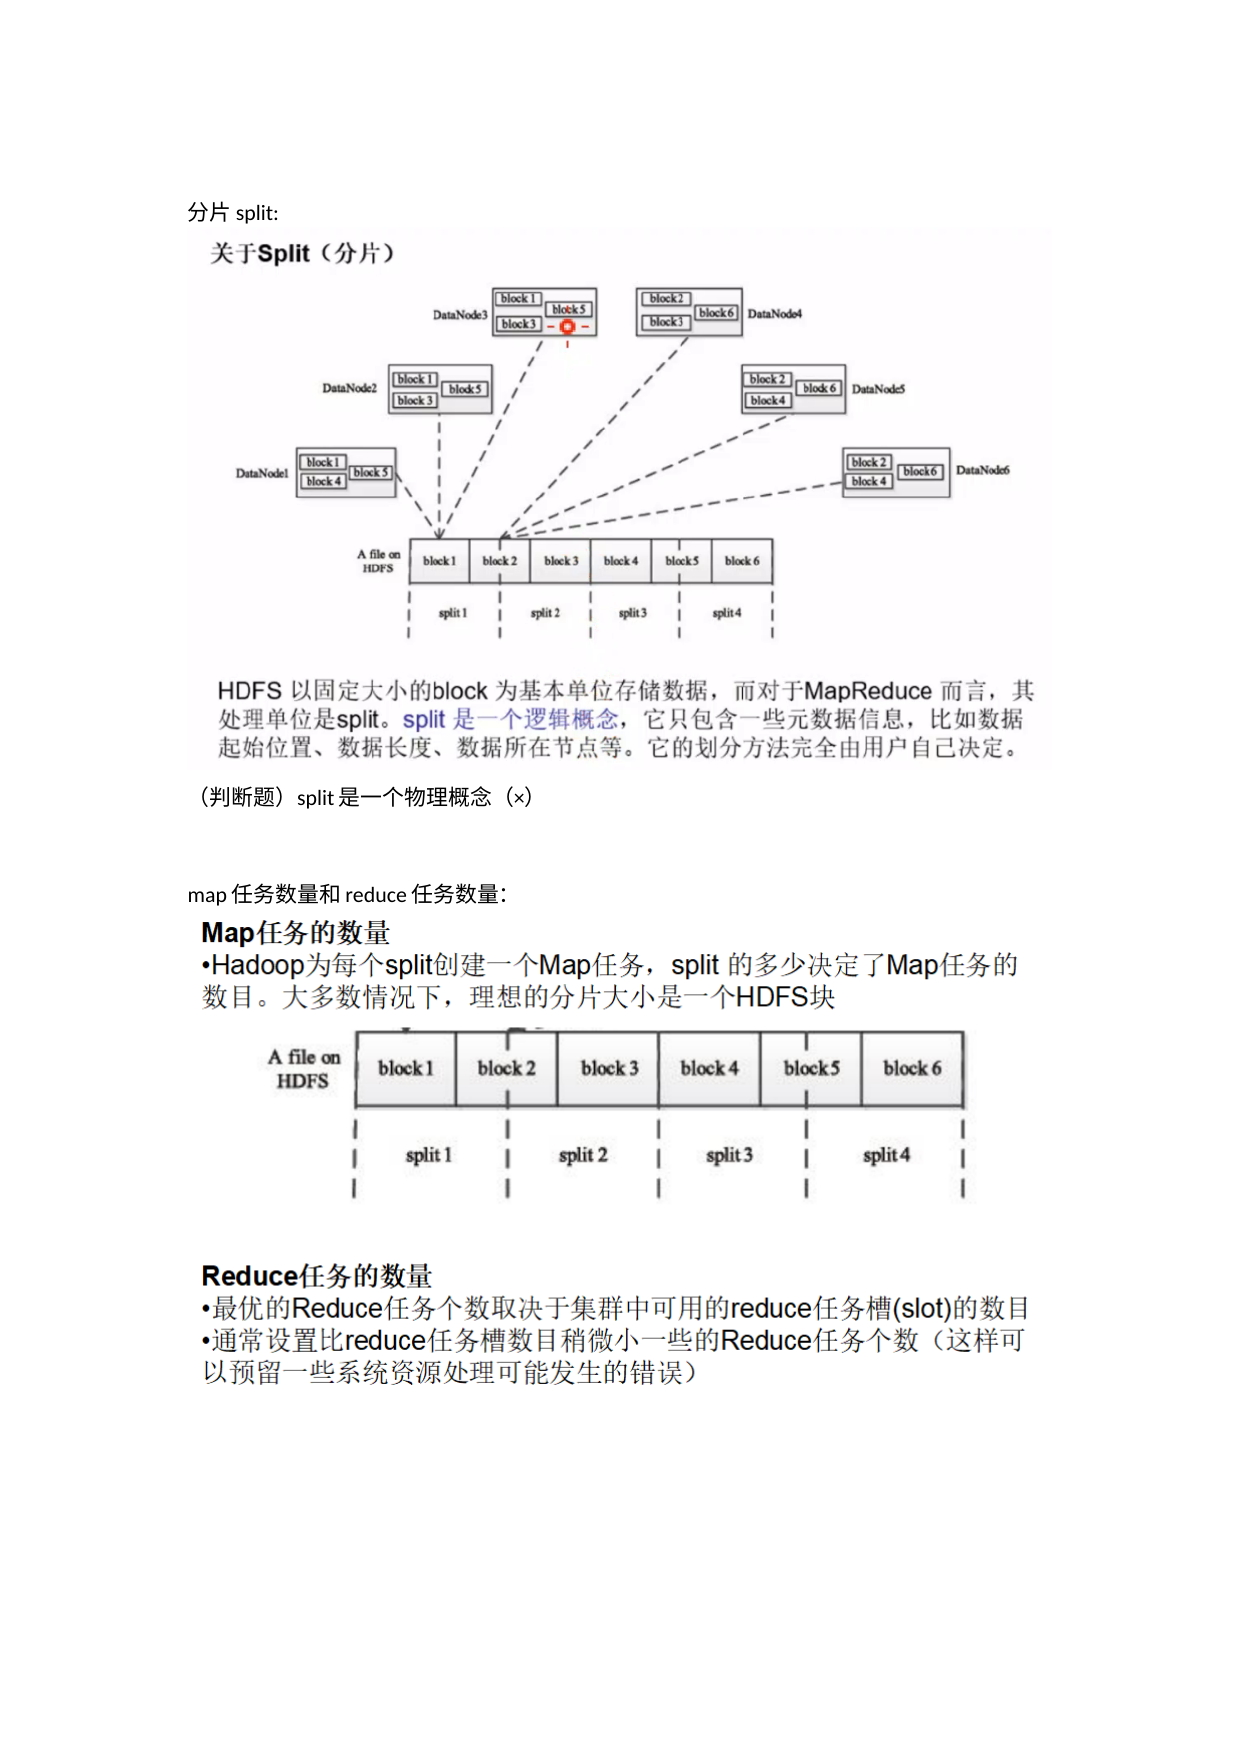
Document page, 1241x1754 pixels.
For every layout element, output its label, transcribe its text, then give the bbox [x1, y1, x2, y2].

picture [187, 909, 1053, 1404]
text map任务数量和reduce任务数量： [187, 877, 1053, 909]
text （判断题）split是一个物理概念（×） [187, 779, 1053, 812]
picture [187, 227, 1052, 770]
text 分片split: [187, 194, 1053, 227]
